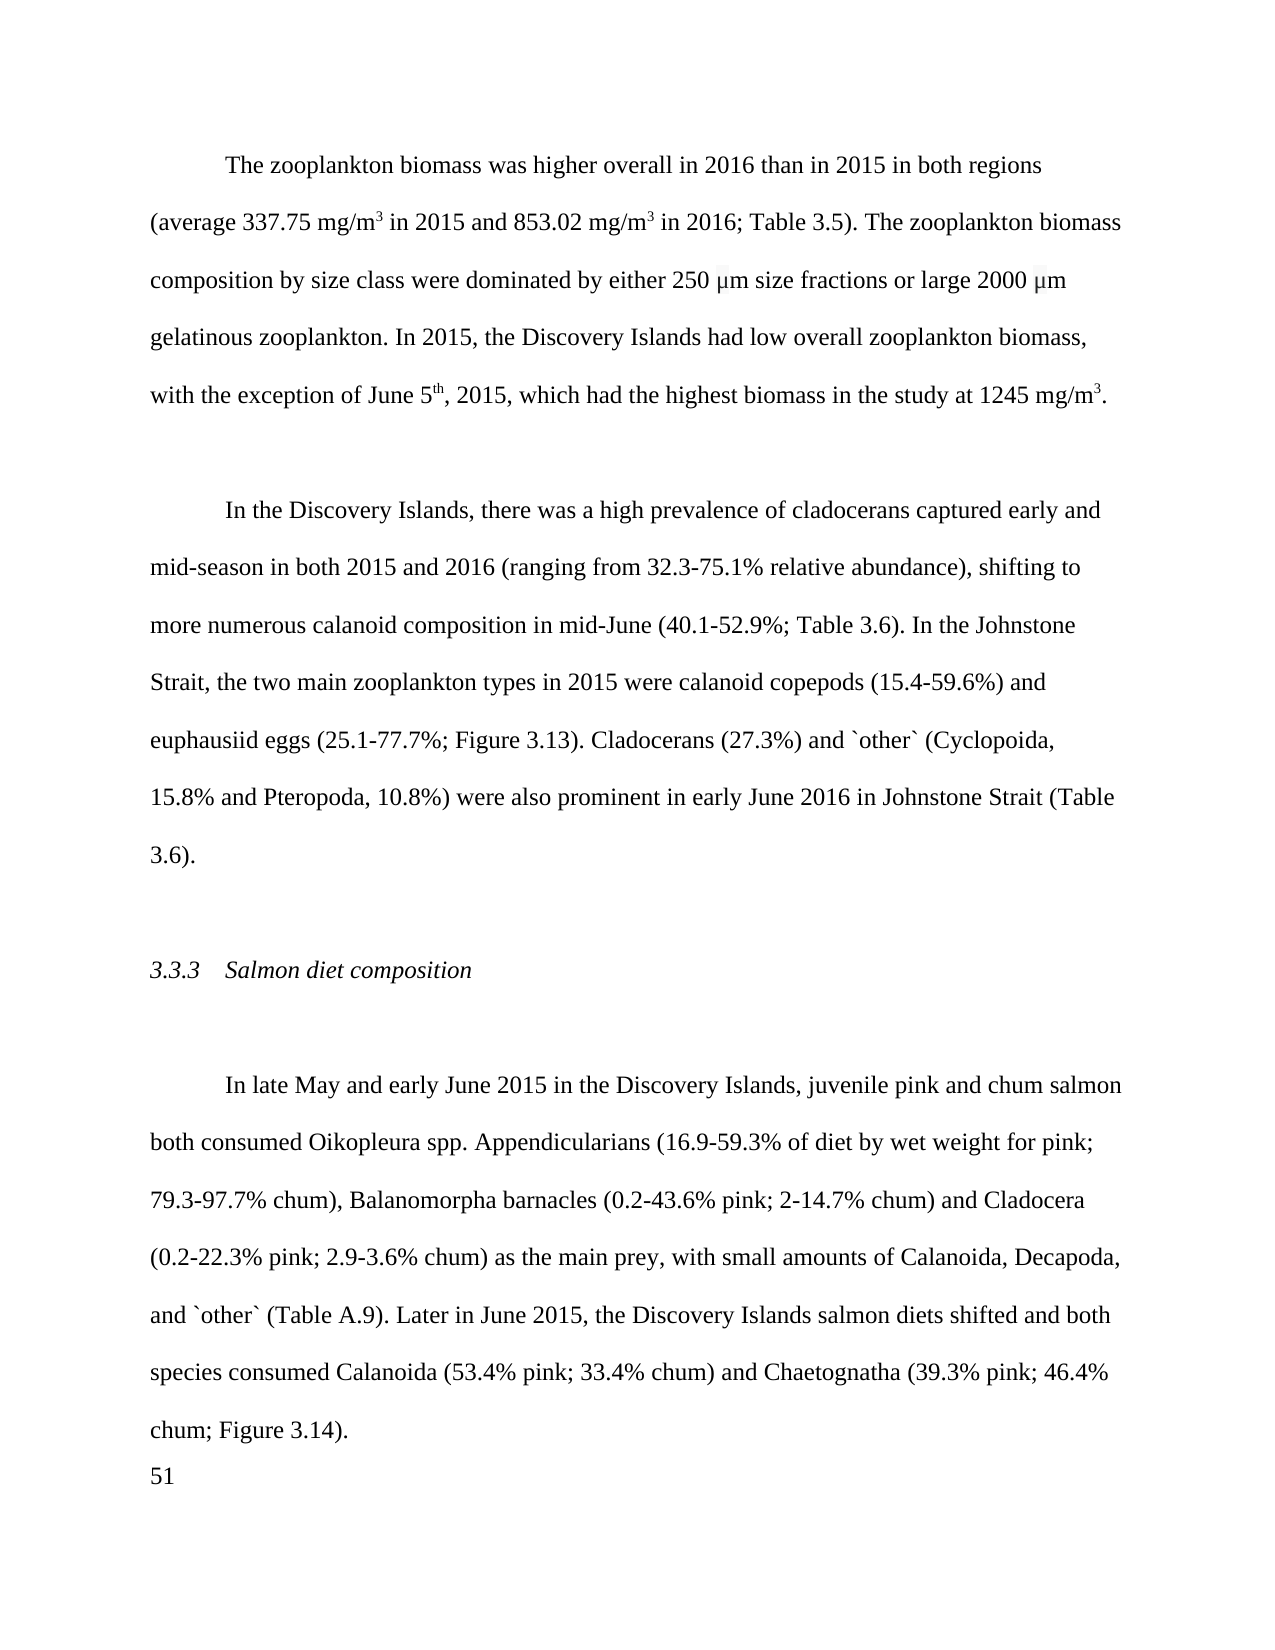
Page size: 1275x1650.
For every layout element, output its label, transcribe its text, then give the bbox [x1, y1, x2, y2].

subtitle Salmon diet composition [150, 955, 1125, 984]
